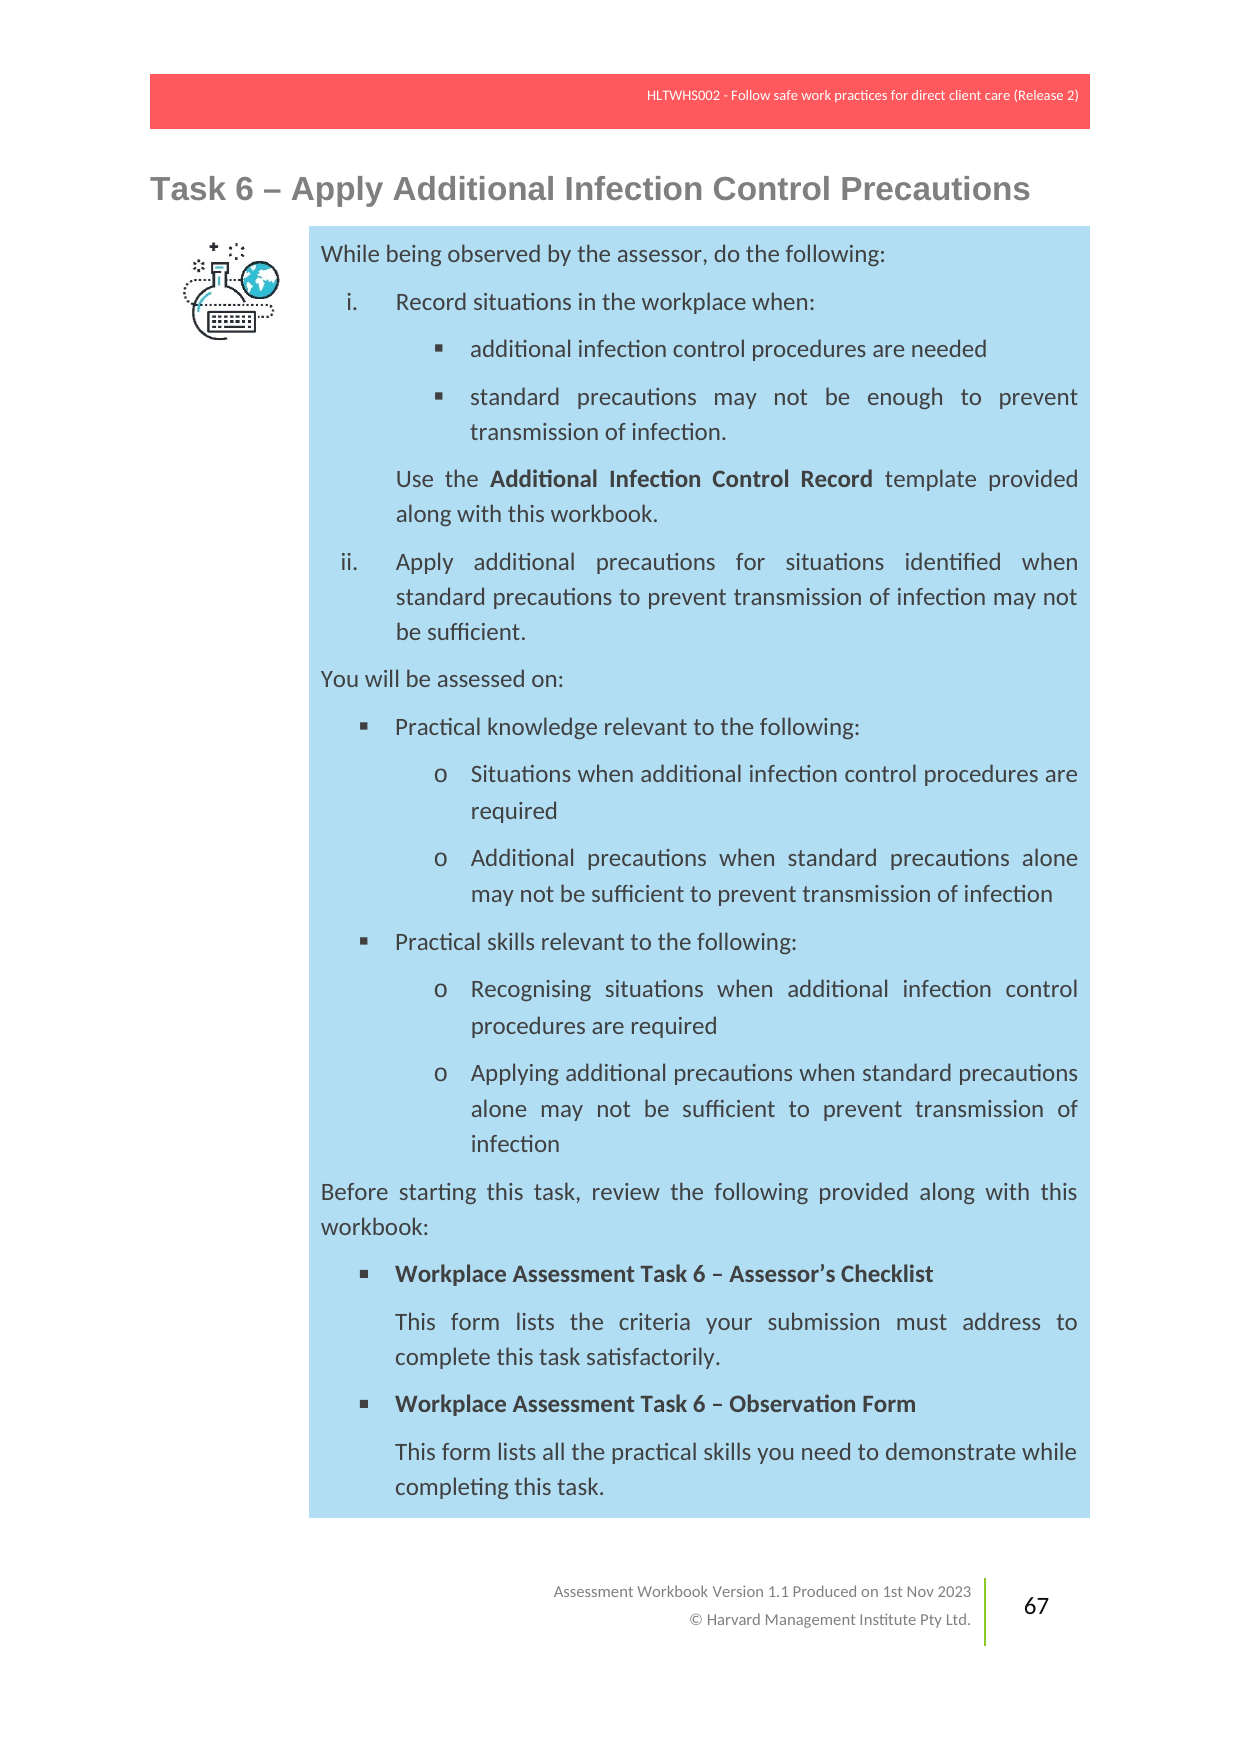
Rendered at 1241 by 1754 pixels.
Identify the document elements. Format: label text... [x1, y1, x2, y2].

subtitle Task 6 – Apply Additional Infection Control Precautions [150, 169, 1090, 208]
picture [173, 238, 286, 356]
table_header While being observed by the assessor, do the following: Record situations in the workplace when: additional infection control procedures are needed standard precautions may not be enough to prevent transmission of infection. Use the Additional Infection Control Record template provided along with this workbook. Apply additional precautions for situations identified when standard precautions to prevent transmission of infection may not be sufficient. You will be assessed on: Practical knowledge relevant to the following: Situations when additional infection control procedures are required Additional precautions when standard precautions alone may not be sufficient to prevent transmission of infection Practical skills relevant to the following: Recognising situations when additional infection control procedures are required Applying additional precautions when standard precautions alone may not be sufficient to prevent transmission of infection Before starting this task, review the following provided along with this workbook: Workplace Assessment Task 6 – Assessor’s Checklist This form lists the criteria your submission must address to complete this task satisfactorily. Workplace Assessment Task 6 – Observation Form This form lists all the practical skills you need to demonstrate while completing this task. [309, 226, 1090, 1518]
table_header [150, 226, 309, 1518]
